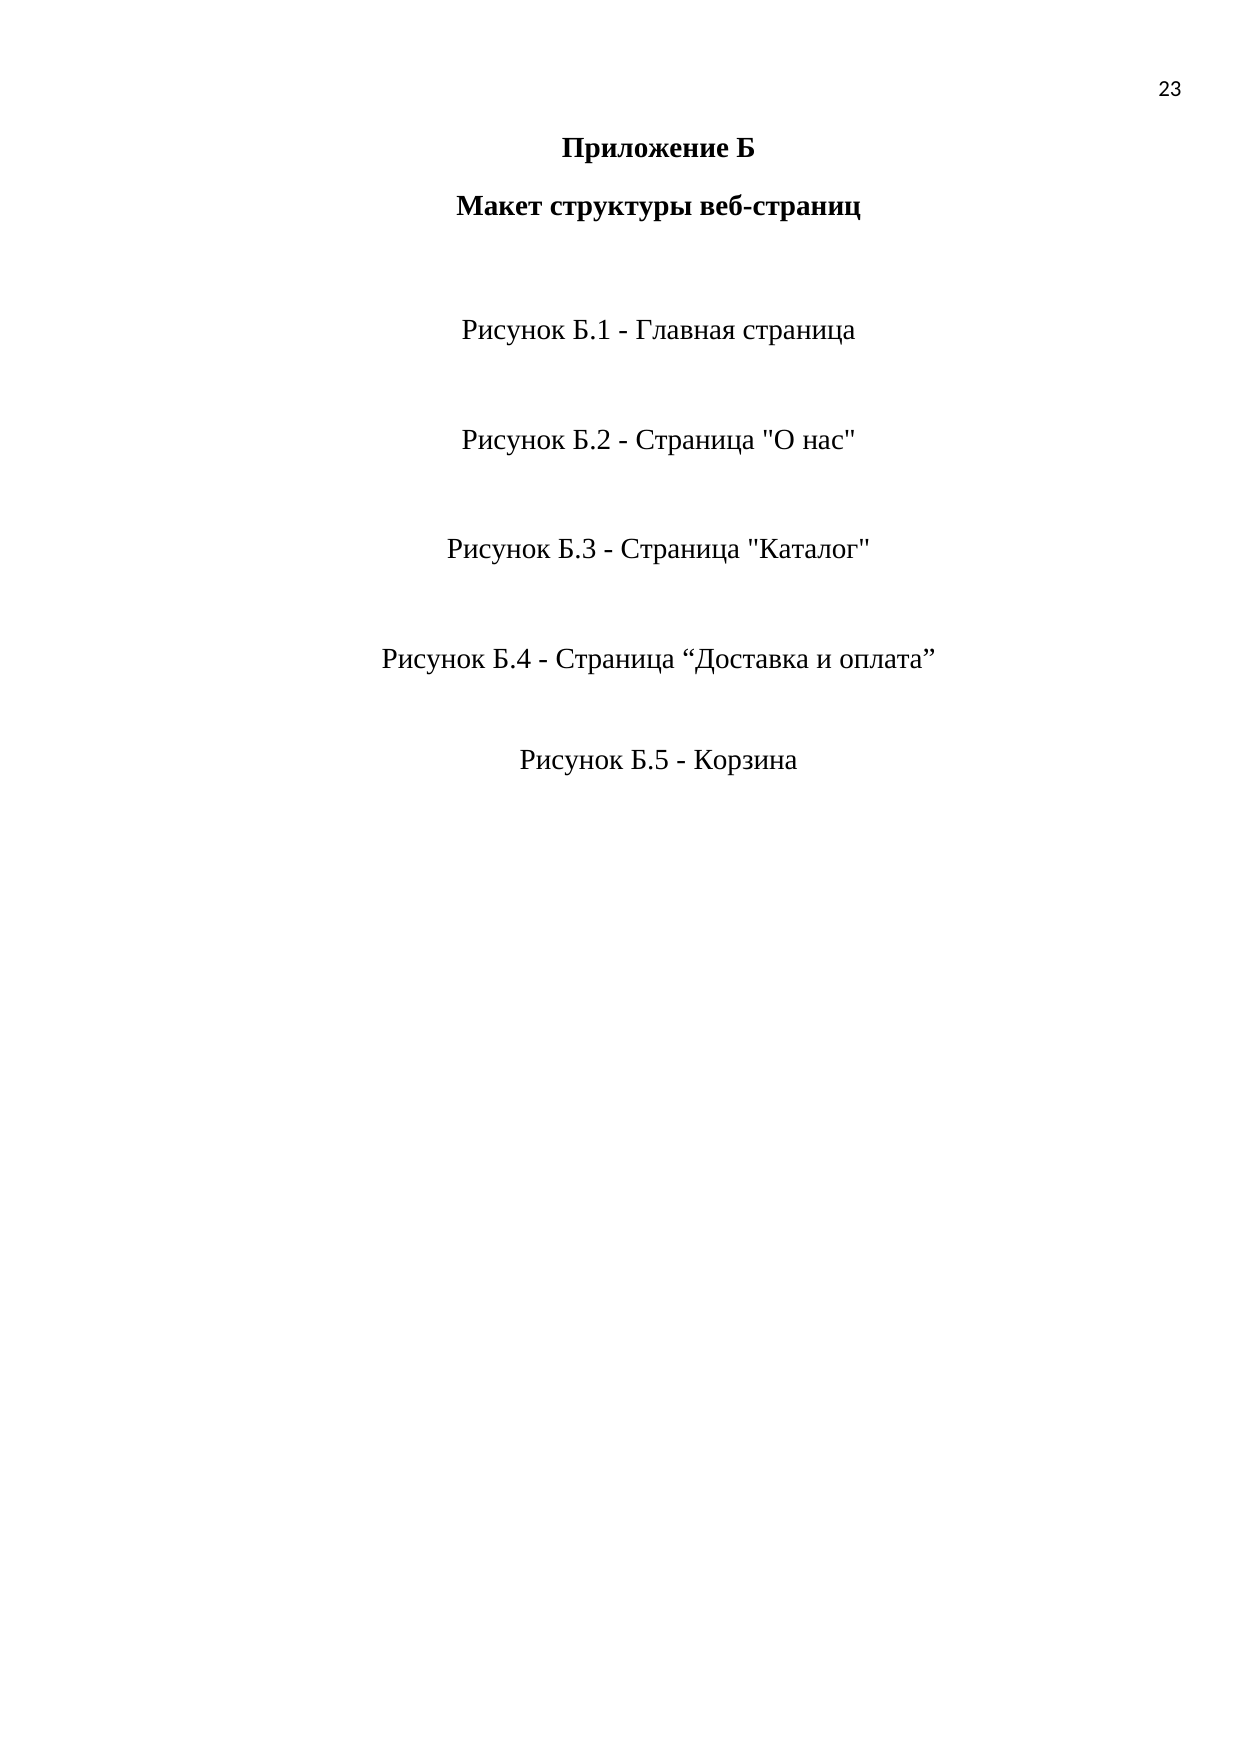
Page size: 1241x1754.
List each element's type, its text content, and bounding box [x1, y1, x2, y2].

text Рисунок Б.3 - Страница "Каталог" [136, 532, 1181, 565]
text Рисунок Б.1 - Главная страница [136, 312, 1181, 346]
text Приложение Б [136, 130, 1181, 163]
text Рисунок Б.2 - Страница "О нас" [136, 422, 1181, 456]
text Рисунок Б.4 - Страница “Доставка и оплата” [136, 641, 1181, 675]
text Макет структуры веб-страниц [136, 188, 1181, 222]
text Рисунок Б.5 - Корзина [136, 742, 1181, 776]
